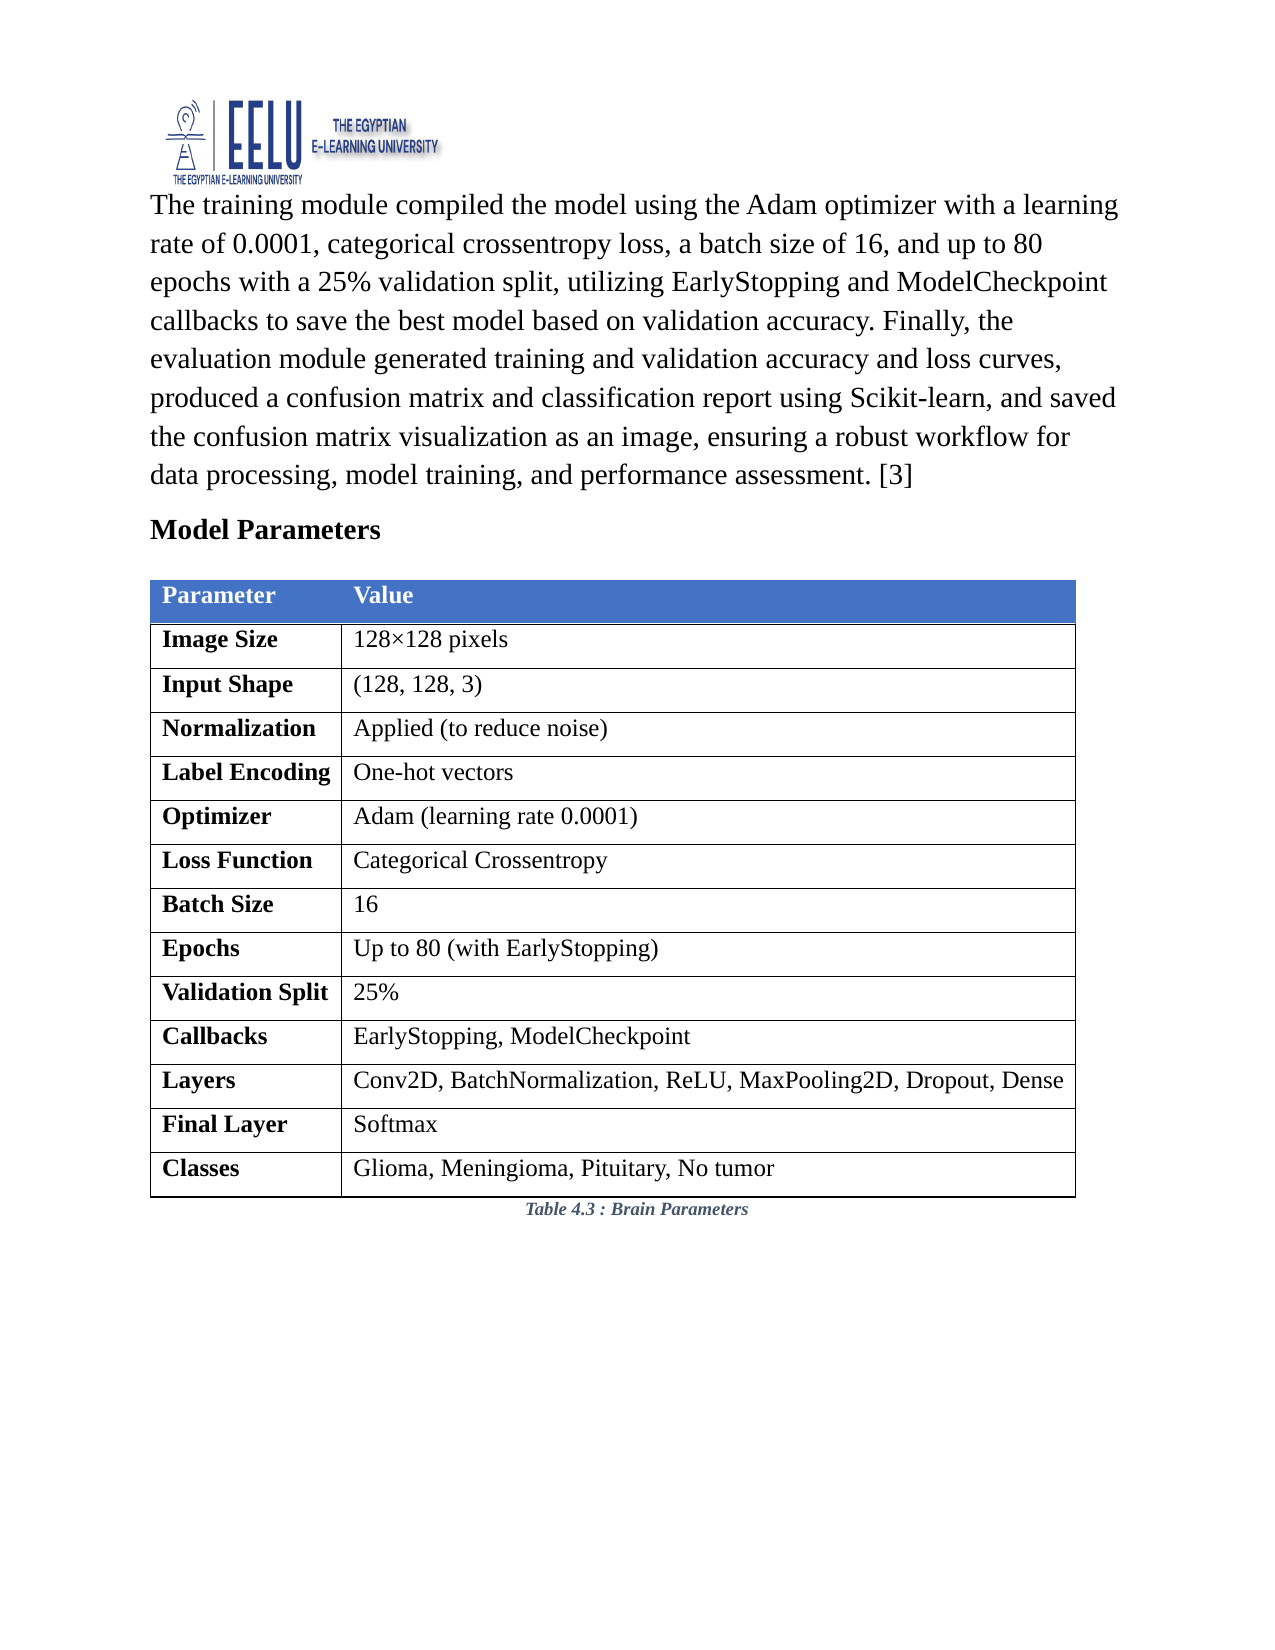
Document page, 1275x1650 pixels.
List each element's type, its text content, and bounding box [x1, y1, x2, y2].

table_cell 25% [342, 977, 1075, 1020]
table_cell Conv2D, BatchNormalization, ReLU, MaxPooling2D, Dropout, Dense [342, 1065, 1075, 1108]
text Model Parameters [150, 512, 1125, 546]
table_cell Glioma, Meningioma, Pituitary, No tumor [342, 1153, 1075, 1196]
table_cell 128×128 pixels [342, 625, 1075, 668]
text The training module compiled the model using the Adam optimizer with a learning rate of 0.0001, categorical crossentropy loss, a batch size of 16, and up to 80 epochs with a 25% validation split, utilizing EarlyStopping and ModelCheckpoint callbacks to save the best model based on validation accuracy. Finally, the evaluation module generated training and validation accuracy and loss curves, produced a confusion matrix and classification report using Scikit-learn, and saved the confusion matrix visualization as an image, ensuring a robust workflow for data processing, model training, and performance assessment. [3] [150, 187, 1125, 491]
text Table 4.3 : Brain Parameters [150, 1197, 1125, 1219]
table_cell Label Encoding [151, 757, 341, 800]
table_cell Normalization [151, 713, 341, 756]
table_cell Categorical Crossentropy [342, 845, 1075, 888]
table_cell Batch Size [151, 889, 341, 932]
table_cell Epochs [151, 933, 341, 976]
table_cell Softmax [342, 1109, 1075, 1152]
table_cell Validation Split [151, 977, 341, 1020]
table_cell Final Layer [151, 1109, 341, 1152]
table_cell Up to 80 (with EarlyStopping) [342, 933, 1075, 976]
table_header Parameter [151, 581, 342, 623]
table_cell Optimizer [151, 801, 341, 844]
table_cell One-hot vectors [342, 757, 1075, 800]
table_cell (128, 128, 3) [342, 669, 1075, 712]
table_cell Image Size [151, 625, 341, 668]
table_cell Callbacks [151, 1021, 341, 1064]
picture [150, 75, 444, 188]
table_cell Loss Function [151, 845, 341, 888]
table_header Value [342, 581, 1075, 623]
table_cell EarlyStopping, ModelCheckpoint [342, 1021, 1075, 1064]
table_cell Applied (to reduce noise) [342, 713, 1075, 756]
table_cell 16 [342, 889, 1075, 932]
table_cell Classes [151, 1153, 341, 1196]
table_cell Input Shape [151, 669, 341, 712]
table_cell Layers [151, 1065, 341, 1108]
table_cell Adam (learning rate 0.0001) [342, 801, 1075, 844]
